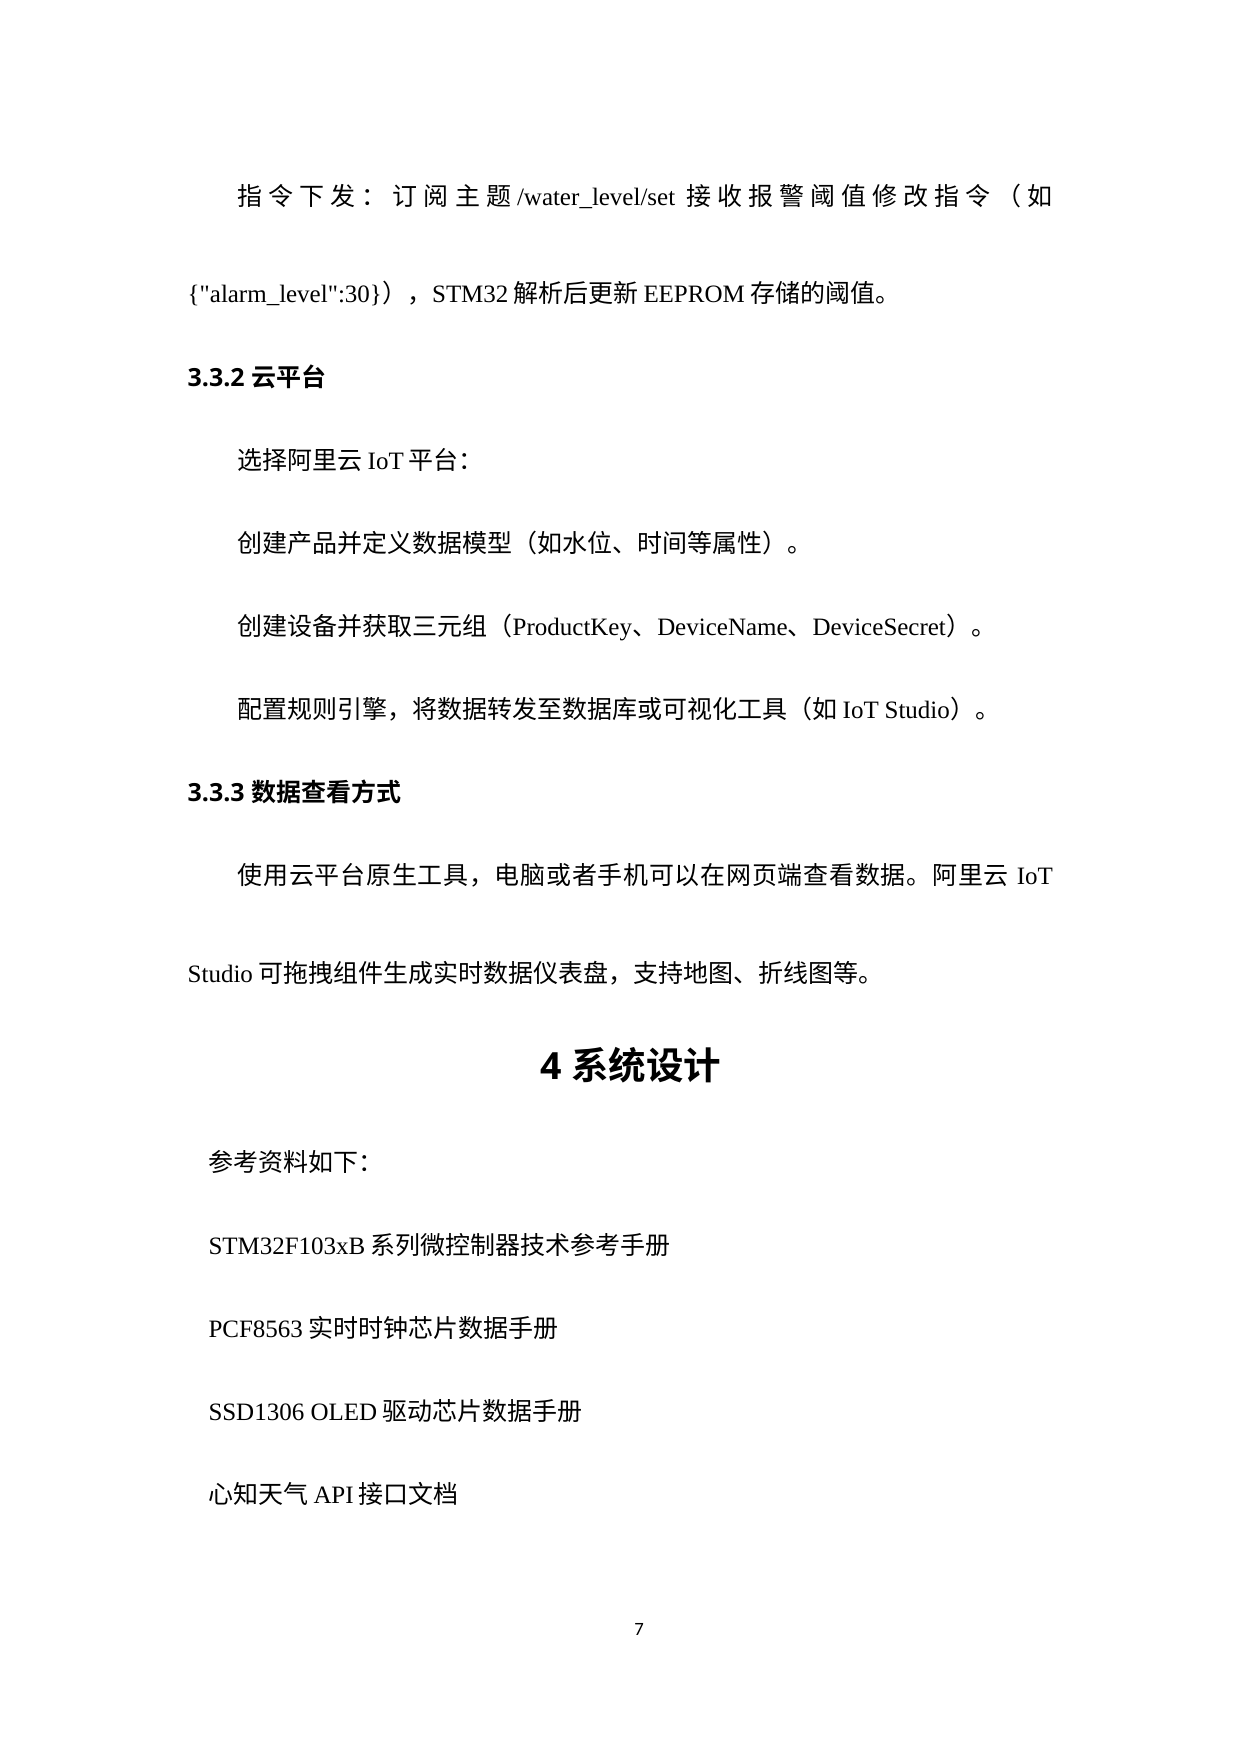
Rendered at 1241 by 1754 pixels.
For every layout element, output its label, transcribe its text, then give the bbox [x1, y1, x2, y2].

subtitle 云平台 [187, 343, 1053, 408]
text 指令下发：订阅主题/water_level/set接收报警阈值修改指令（如{"alarm_level":30}），STM32解析后更新EEPROM存储的阈值。 [187, 162, 1053, 324]
text 创建产品并定义数据模型（如水位、时间等属性）。 [187, 509, 1053, 574]
text STM32F103xB系列微控制器技术参考手册 [187, 1211, 1053, 1276]
text 配置规则引擎，将数据转发至数据库或可视化工具（如IoT Studio）。 [187, 675, 1053, 740]
text PCF8563实时时钟芯片数据手册 [187, 1294, 1053, 1359]
subtitle 数据查看方式 [187, 758, 1053, 823]
text 心知天气API接口文档 [187, 1460, 1053, 1525]
text 选择阿里云IoT平台： [187, 426, 1053, 491]
text 创建设备并获取三元组（ProductKey、DeviceName、DeviceSecret）。 [187, 592, 1053, 657]
text SSD1306 OLED驱动芯片数据手册 [187, 1377, 1053, 1442]
text 使用云平台原生工具，电脑或者手机可以在网页端查看数据。阿里云IoT Studio可拖拽组件生成实时数据仪表盘，支持地图、折线图等。 [187, 841, 1053, 1004]
text 参考资料如下： [187, 1128, 1053, 1193]
subtitle 系统设计 [187, 1030, 1053, 1095]
